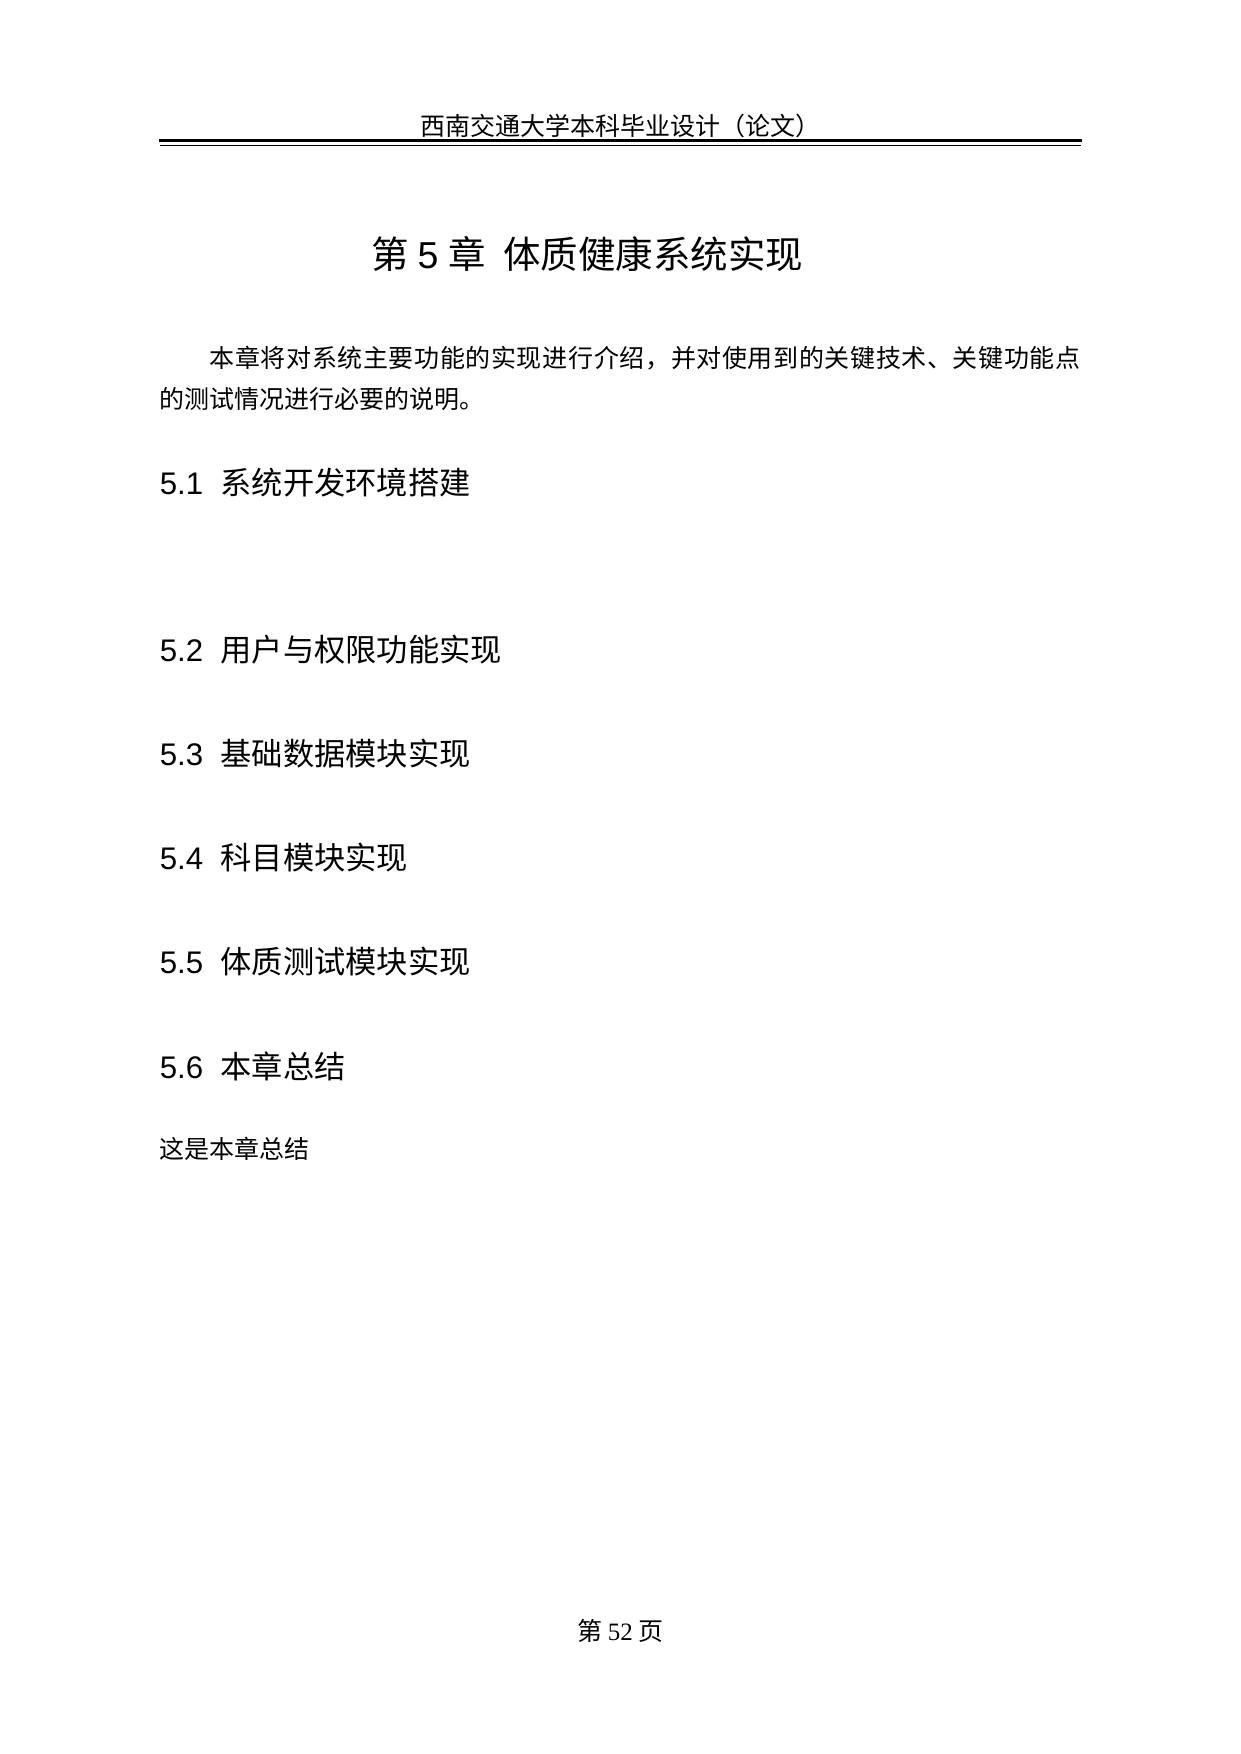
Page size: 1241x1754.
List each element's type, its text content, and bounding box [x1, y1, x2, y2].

text 这是本章总结 [159, 1127, 1081, 1169]
subtitle 体质测试模块实现 [159, 919, 1081, 1002]
subtitle 体质健康系统实现 [159, 210, 1081, 294]
subtitle 基础数据模块实现 [159, 710, 1081, 794]
subtitle 科目模块实现 [159, 814, 1081, 898]
text 本章将对系统主要功能的实现进行介绍，并对使用到的关键技术、关键功能点的测试情况进行必要的说明。 [159, 335, 1081, 419]
subtitle 系统开发环境搭建 [159, 439, 1081, 523]
subtitle 本章总结 [159, 1023, 1081, 1106]
subtitle 用户与权限功能实现 [159, 606, 1081, 689]
